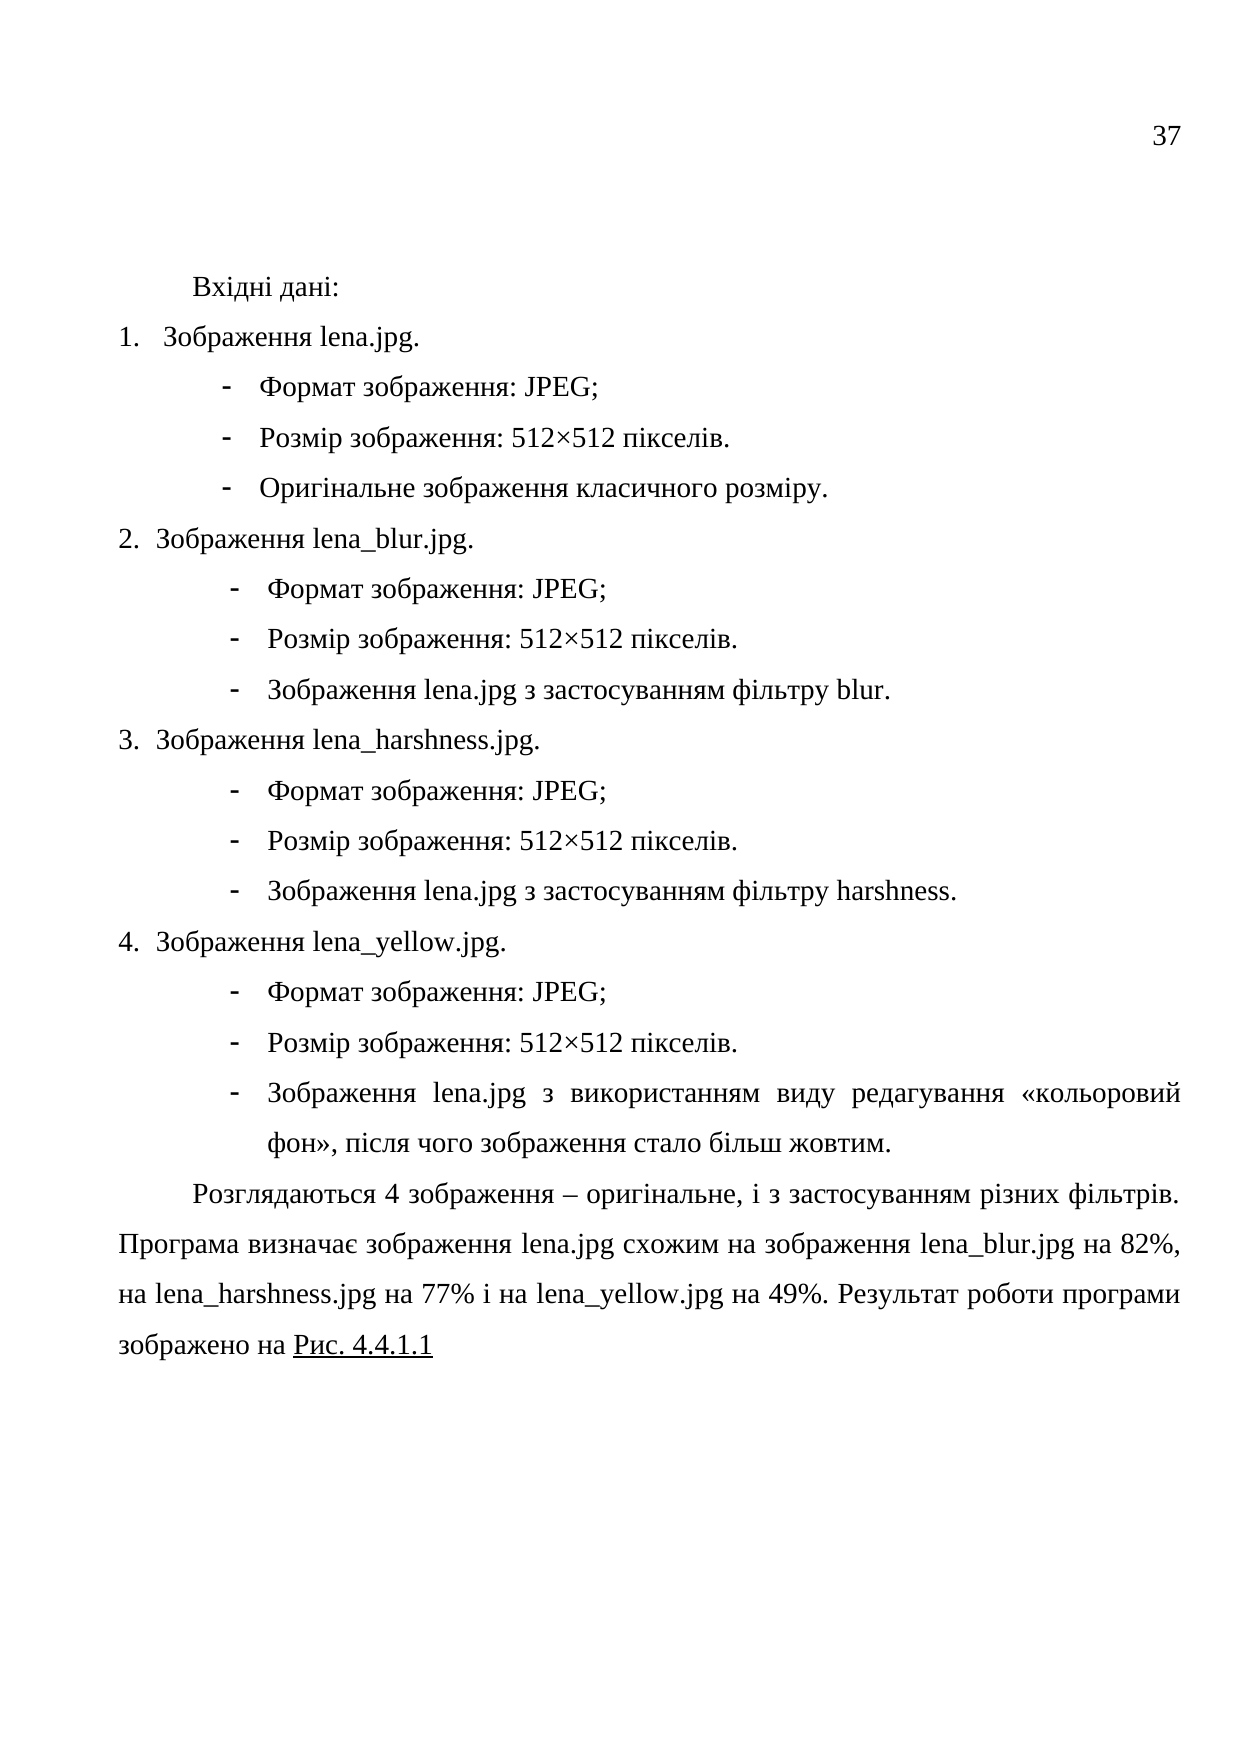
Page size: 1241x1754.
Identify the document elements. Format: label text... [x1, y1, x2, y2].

list Зображення lena_blur.jpg. [118, 521, 1181, 554]
list Формат зображення: JPEG; [229, 974, 1181, 1008]
list Зображення lena_harshness.jpg. [118, 722, 1181, 756]
list Розмір зображення: 512×512 пікселів. [229, 622, 1181, 655]
list Зображення lena.jpg з застосуванням фільтру blur. [229, 672, 1181, 706]
list Зображення lena.jpg з використанням виду редагування «кольоровий фон», після чого зображення стало більш жовтим. [229, 1075, 1181, 1159]
list Формат зображення: JPEG; [229, 571, 1181, 605]
list Оригінальне зображення класичного розміру. [222, 470, 1181, 504]
text Розглядаються 4 зображення – оригінальне, і з застосуванням різних фільтрів. Програма визначає зображення lena.jpg схожим на зображення lena_blur.jpg на 82%, на lena_harshness.jpg на 77% і на lena_yellow.jpg на 49%. Результат роботи програми зображено на Рис. 4.4.1.1 [118, 1176, 1181, 1360]
list Розмір зображення: 512×512 пікселів. [229, 1025, 1181, 1058]
list Розмір зображення: 512×512 пікселів. [229, 823, 1181, 857]
list Зображення lena_yellow.jpg. [118, 924, 1181, 957]
list Формат зображення: JPEG; [229, 773, 1181, 806]
list Зображення lena.jpg з застосуванням фільтру harshness. [229, 873, 1181, 907]
list Розмір зображення: 512×512 пікселів. [222, 420, 1181, 454]
list Формат зображення: JPEG; [222, 369, 1181, 403]
text Вхідні дані: [192, 269, 1181, 302]
list Зображення lena.jpg. [118, 319, 1181, 353]
